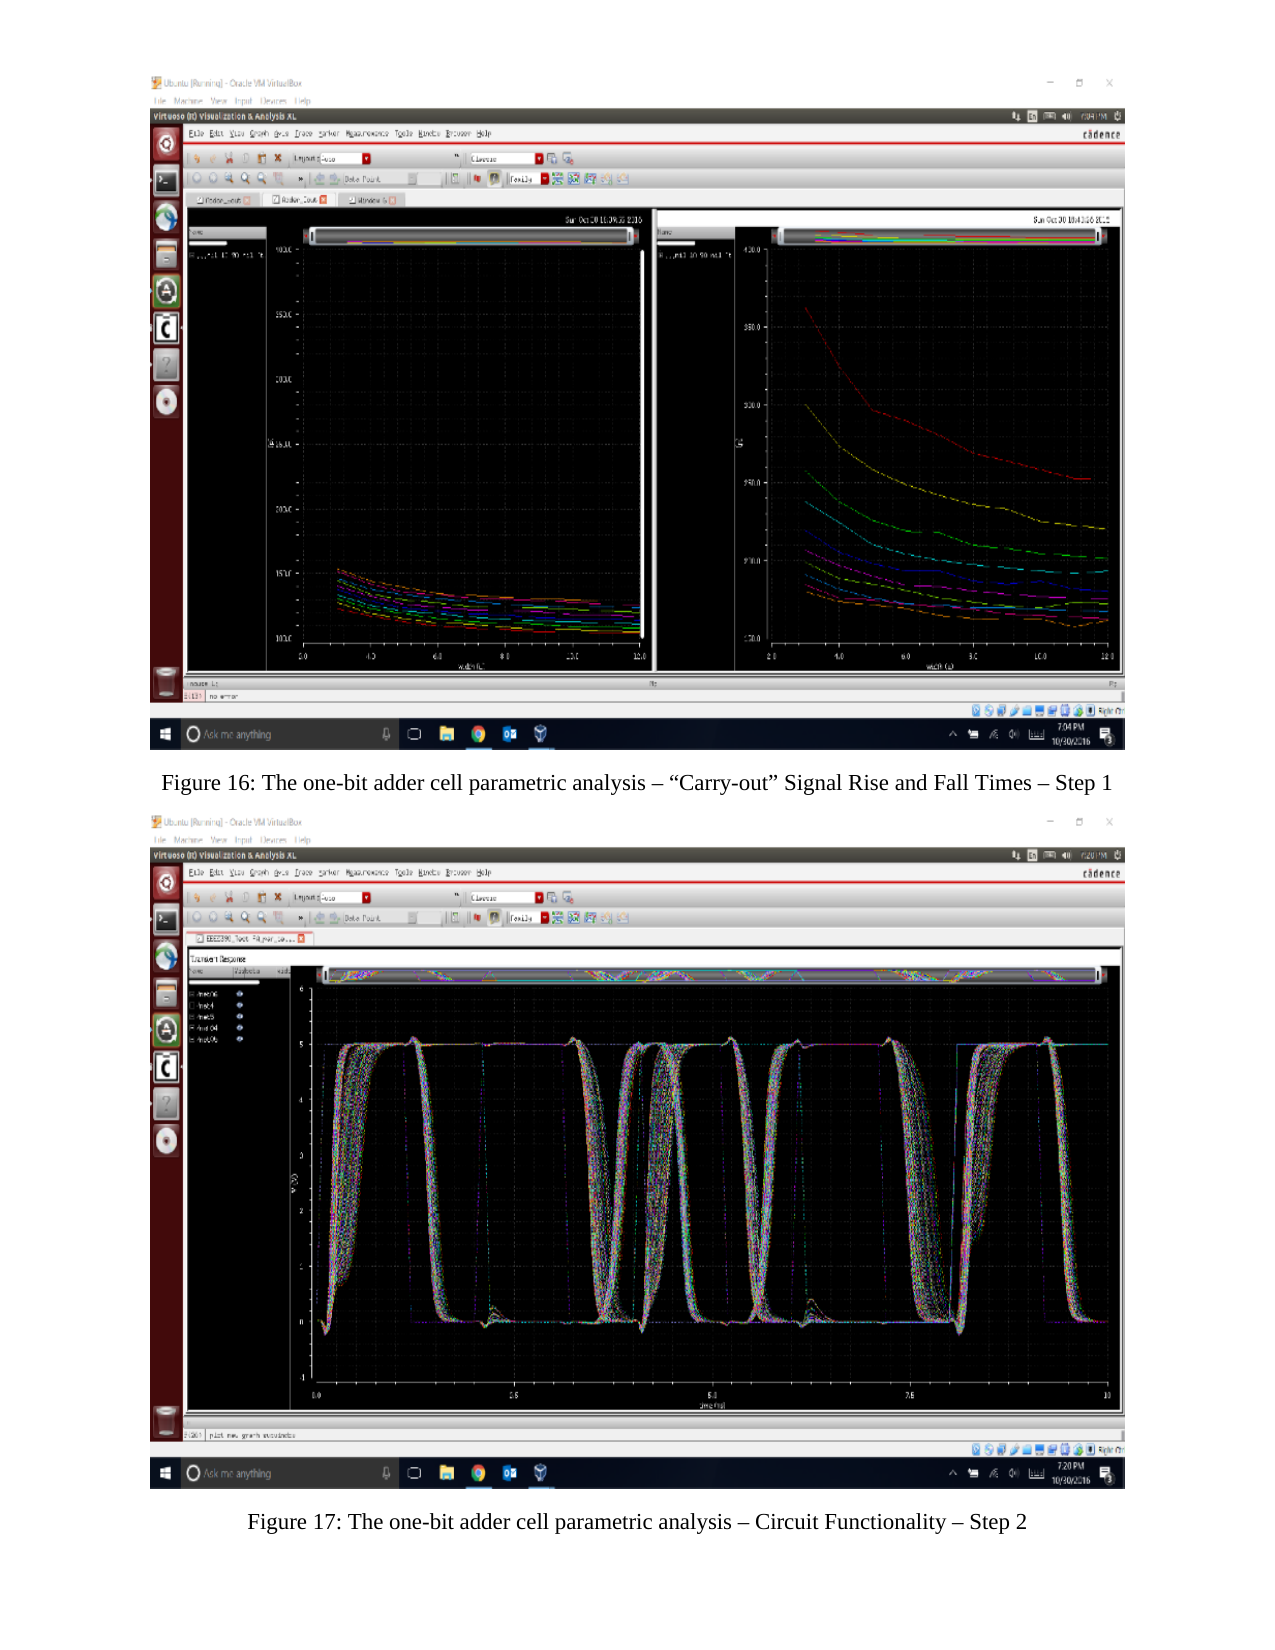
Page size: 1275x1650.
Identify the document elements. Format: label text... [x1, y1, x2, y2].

text Figure 16: The one-bit adder cell parametric analysis – “Carry-out” Signal Rise and Fall Times – Step 1 [75, 769, 1200, 795]
text Figure 17: The one-bit adder cell parametric analysis – Circuit Functionality – Step 2 [75, 1508, 1200, 1534]
